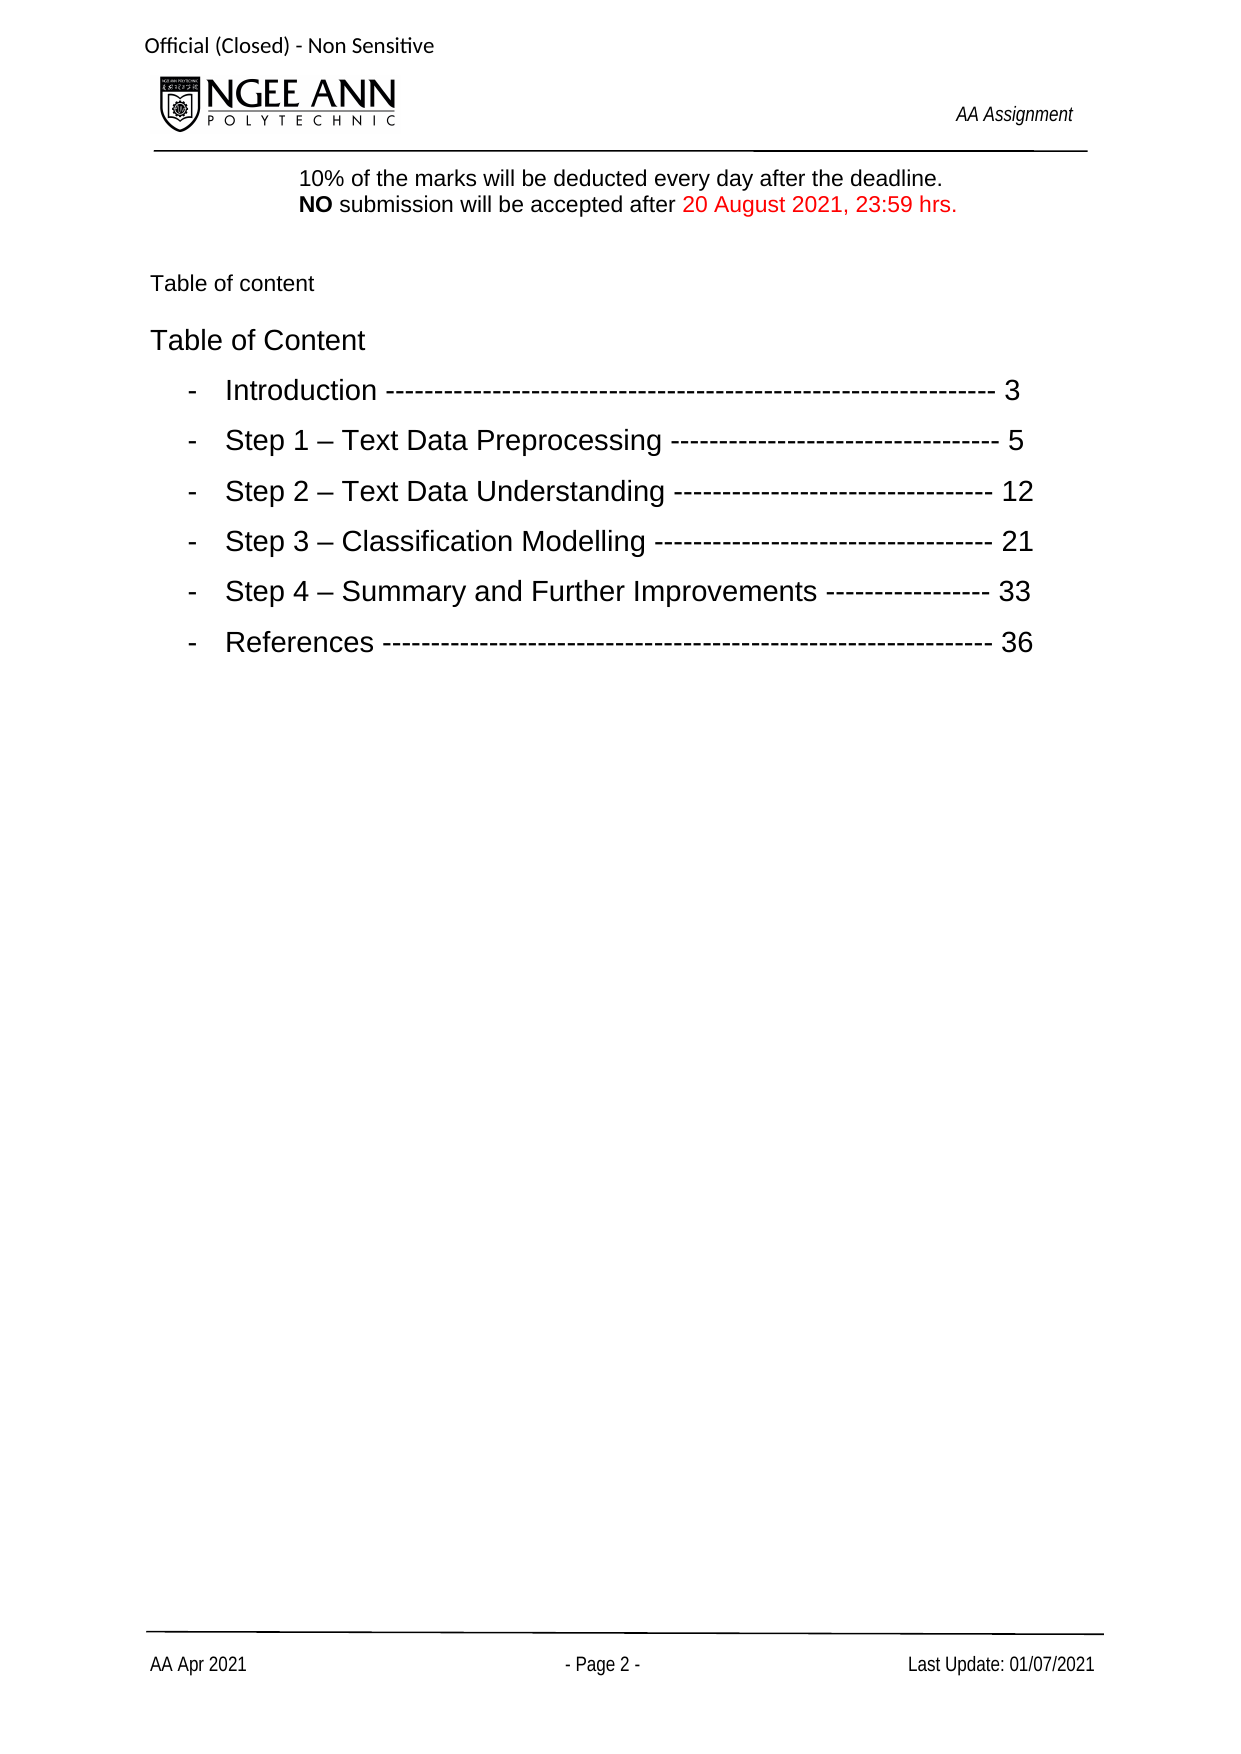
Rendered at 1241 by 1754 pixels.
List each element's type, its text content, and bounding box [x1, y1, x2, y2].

text NO submission will be accepted after 20 August 2021, 23:59 hrs. [298, 191, 1090, 217]
text Table of Content [150, 323, 1090, 356]
list Introduction --------------------------------------------------------------- 3 [187, 373, 1090, 407]
list References --------------------------------------------------------------- 36 [187, 625, 1090, 658]
list Step 1 – Text Data Preprocessing ---------------------------------- 5 [187, 423, 1090, 457]
text 10% of the marks will be deducted every day after the deadline. [298, 165, 1090, 191]
list Step 3 – Classification Modelling ----------------------------------- 21 [187, 524, 1090, 558]
picture [150, 75, 401, 134]
text Table of content [150, 270, 1090, 296]
list Step 2 – Text Data Understanding --------------------------------- 12 [187, 474, 1090, 507]
list Step 4 – Summary and Further Improvements ----------------- 33 [187, 574, 1090, 608]
